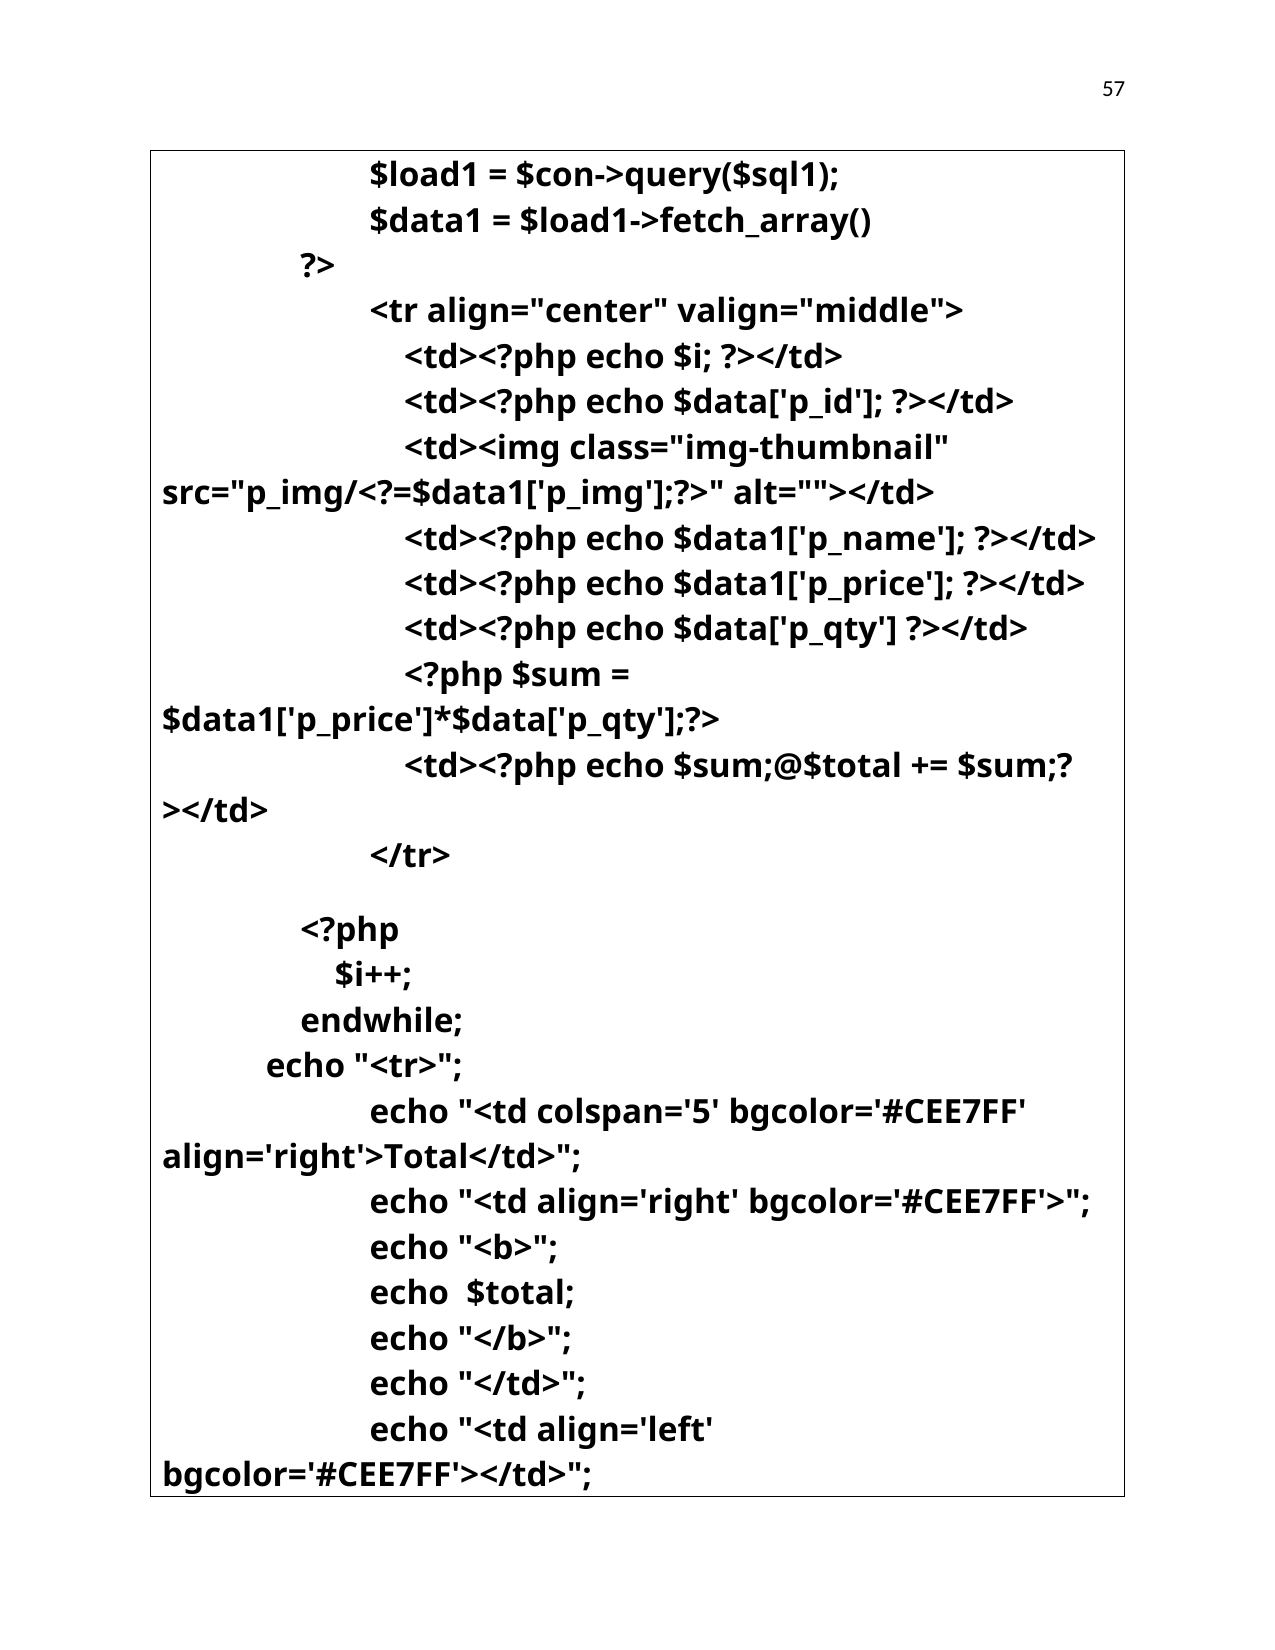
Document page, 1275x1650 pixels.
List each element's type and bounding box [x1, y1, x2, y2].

table_header [151, 151, 1124, 1496]
